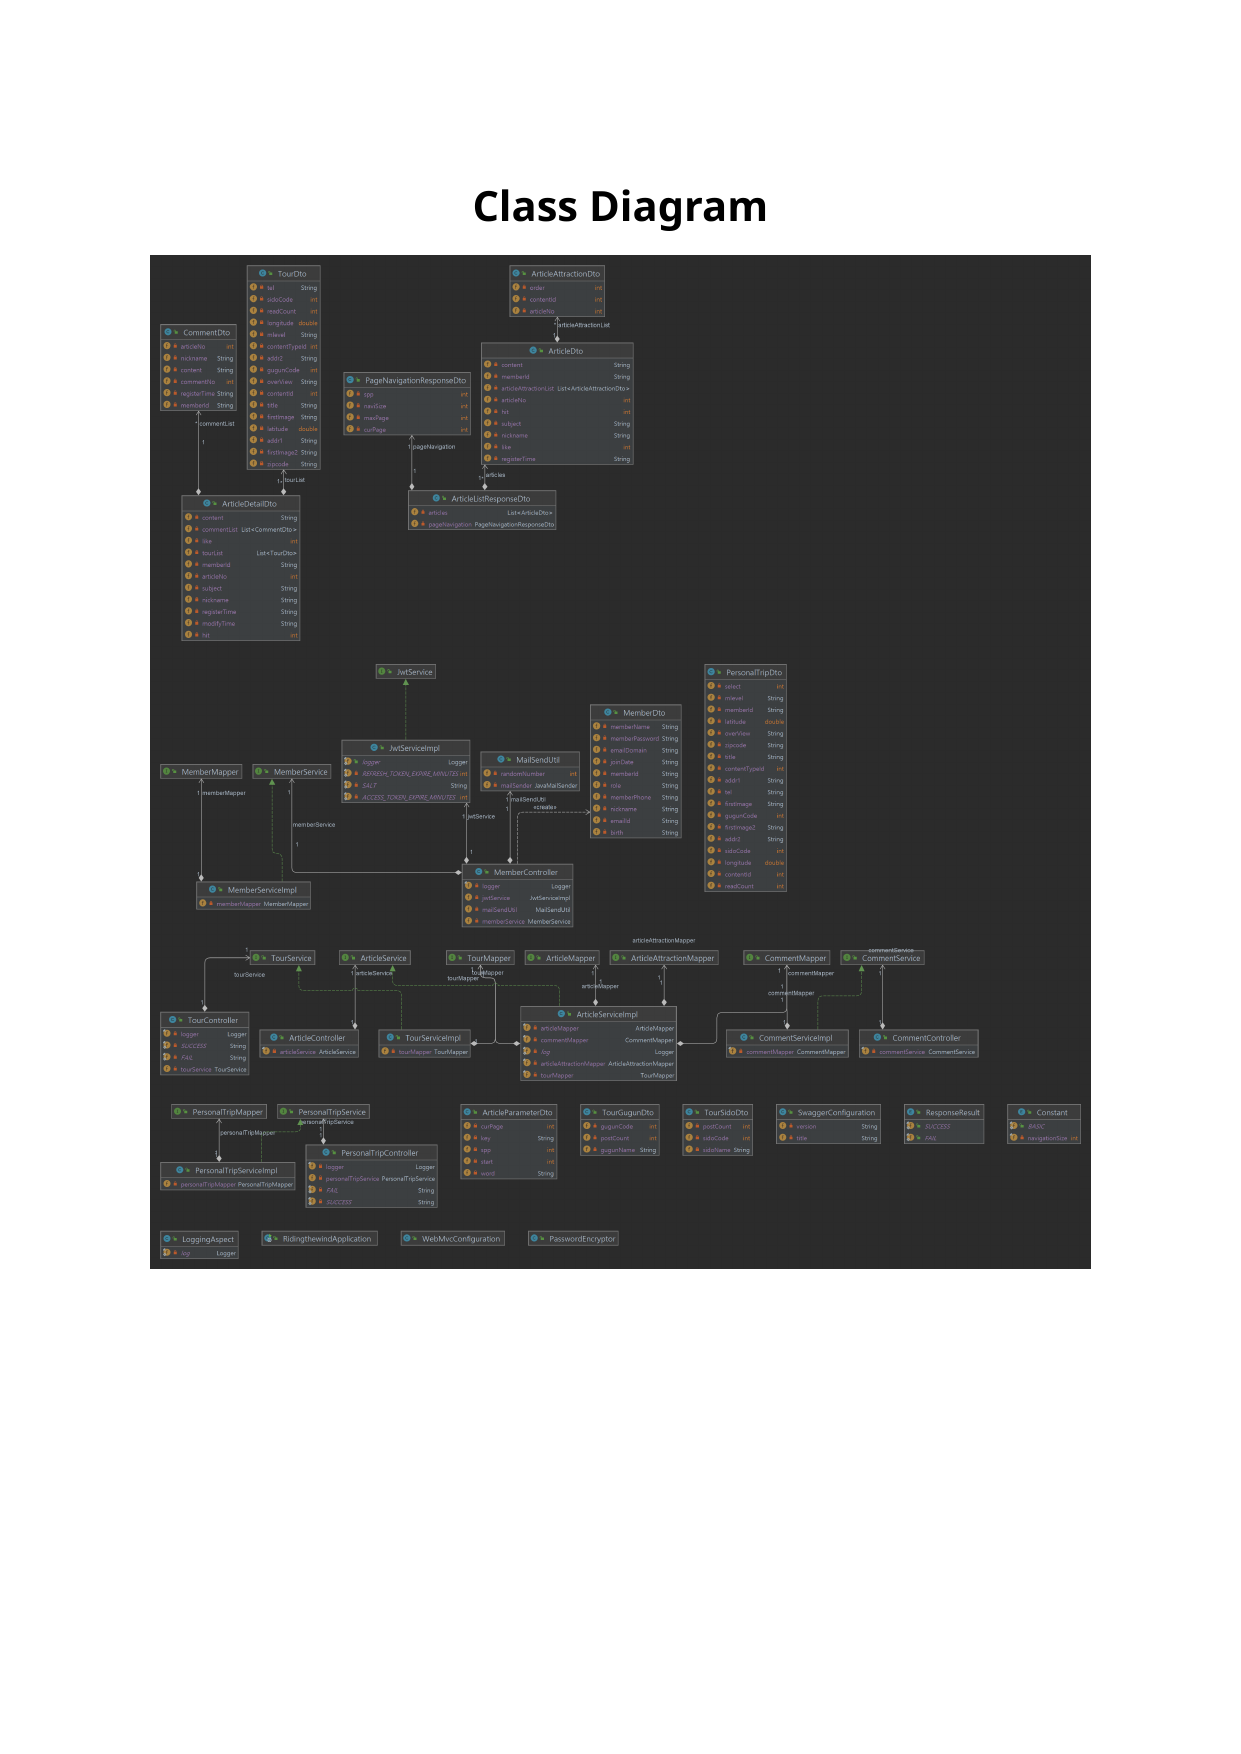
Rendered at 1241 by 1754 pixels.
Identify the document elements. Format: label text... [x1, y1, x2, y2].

text Class Diagram [150, 177, 1090, 234]
picture [150, 255, 1091, 1269]
